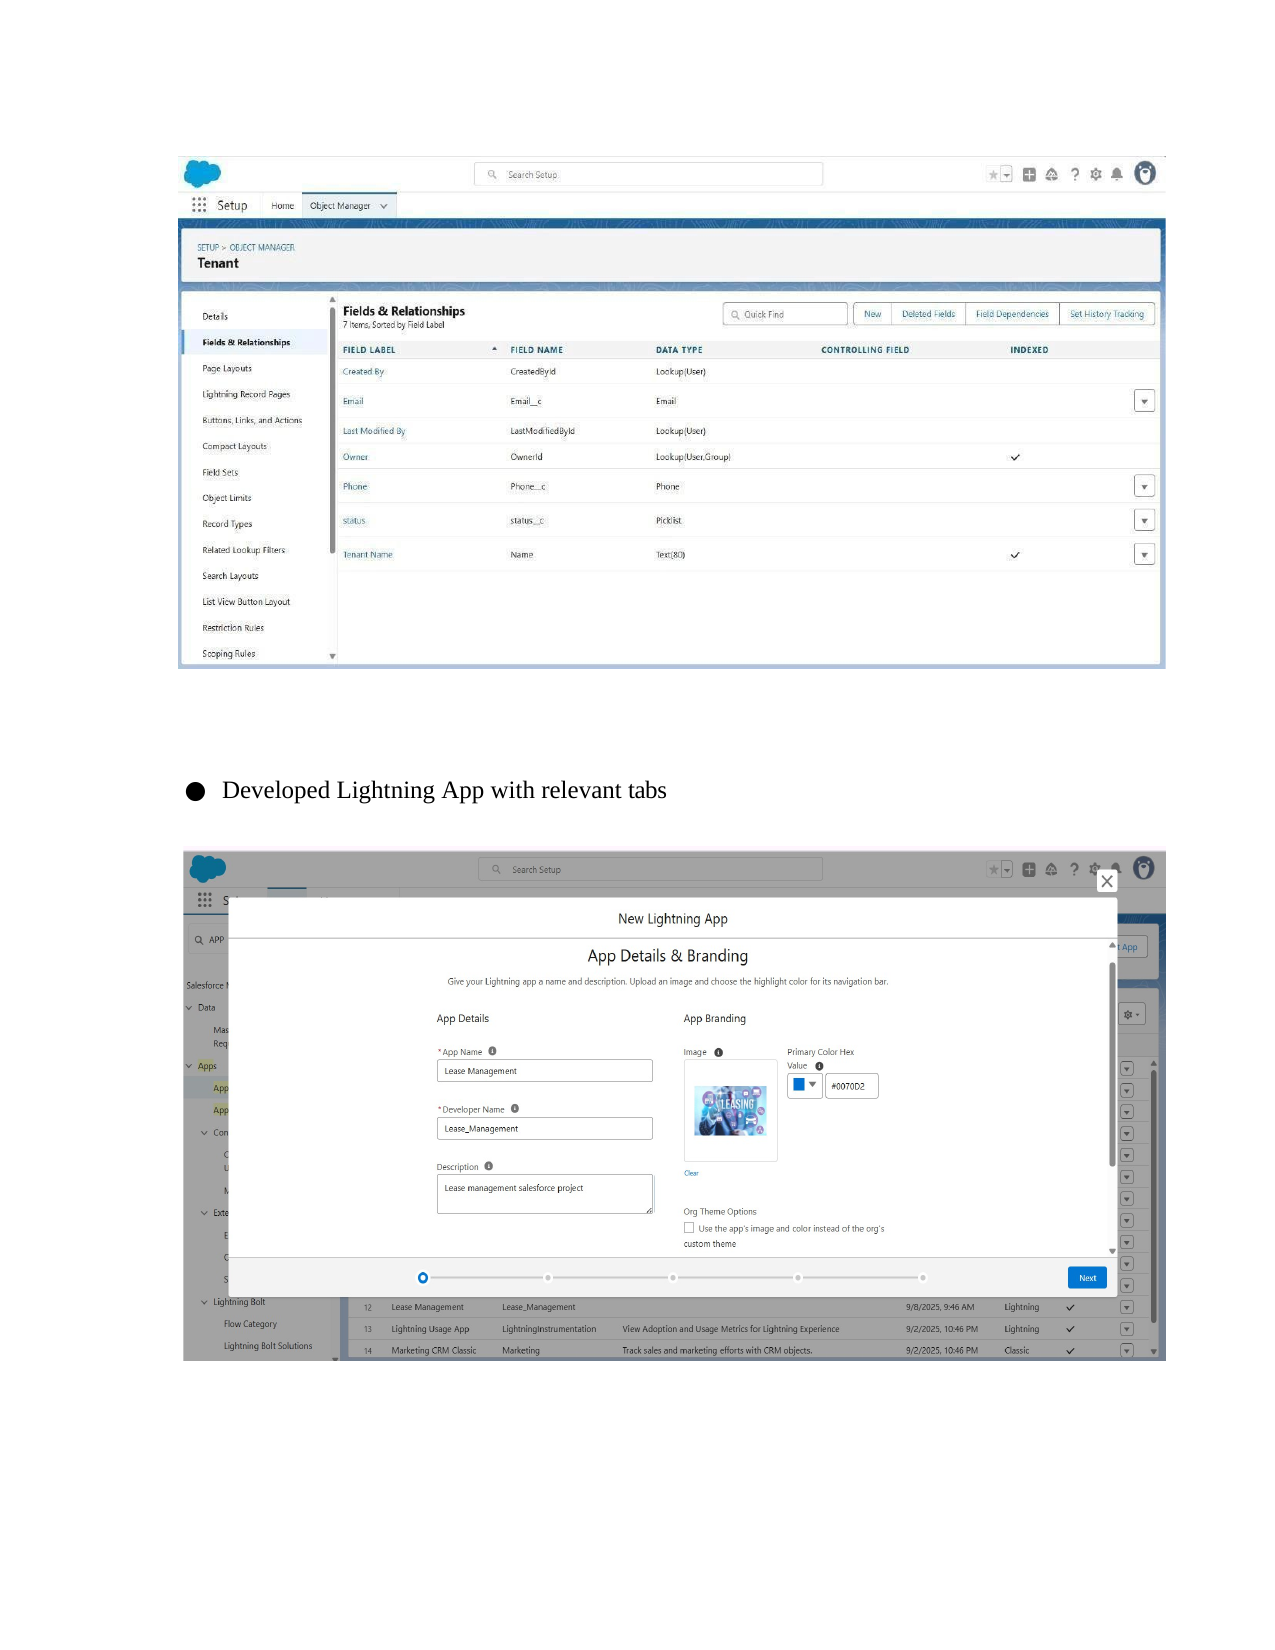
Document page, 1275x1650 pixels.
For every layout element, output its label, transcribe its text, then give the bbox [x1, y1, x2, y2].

list Developed Lightning App with relevant tabs [184, 771, 1237, 805]
picture [183, 846, 1166, 1361]
picture [178, 156, 1166, 669]
